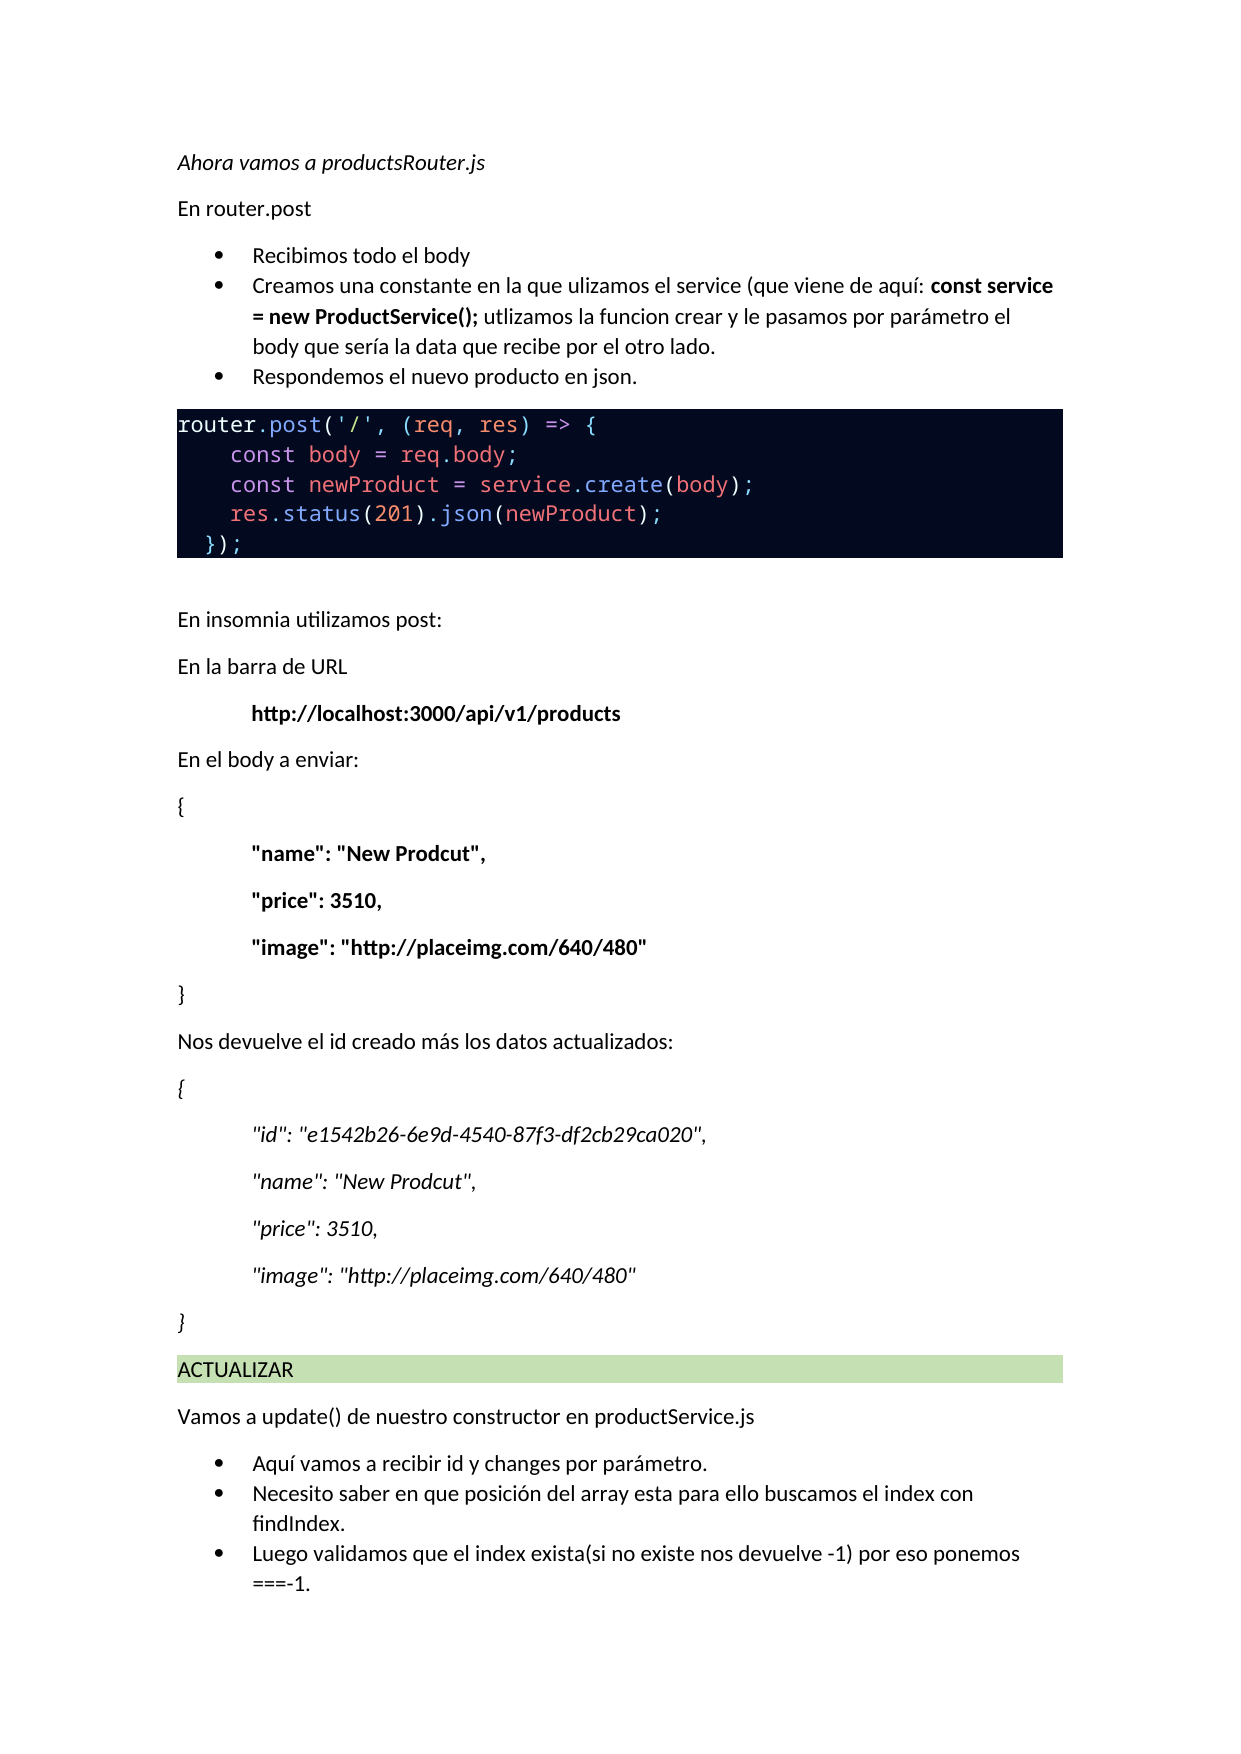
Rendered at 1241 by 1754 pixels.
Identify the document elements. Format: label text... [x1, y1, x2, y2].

text En el body a enviar: [177, 746, 1063, 773]
text Ahora vamos a productsRouter.js [177, 148, 1063, 176]
text "image": "http://placeimg.com/640/480" [177, 1261, 1063, 1289]
text Nos devuelve el id creado más los datos actualizados: [177, 1027, 1063, 1055]
list Respondemos el nuevo producto en json. [215, 362, 1063, 390]
list Necesito saber en que posición del array esta para ello buscamos el index con findIndex. [215, 1479, 1063, 1537]
text En la barra de URL [177, 652, 1063, 680]
text "id": "e1542b26-6e9d-4540-87f3-df2cb29ca020", [177, 1121, 1063, 1148]
text "price": 3510, [177, 1214, 1063, 1242]
text "name": "New Prodcut", [177, 1167, 1063, 1195]
text "name": "New Prodcut", [177, 839, 1063, 867]
text Vamos a update() de nuestro constructor en productService.js [177, 1402, 1063, 1430]
list Luego validamos que el index exista(si no existe nos devuelve -1) por eso ponemos ===-1. [215, 1539, 1063, 1597]
text http://localhost:3000/api/v1/products [177, 699, 1063, 727]
text router.post('/', (req, res) => { [177, 409, 1063, 439]
text } [177, 980, 1063, 1008]
text "price": 3510, [177, 886, 1063, 914]
text { [177, 792, 1063, 820]
list Creamos una constante en la que ulizamos el service (que viene de aquí: const service = new ProductService(); utlizamos la funcion crear y le pasamos por parámetro el body que sería la data que recibe por el otro lado. [215, 272, 1063, 360]
text } [177, 1308, 1063, 1336]
text const body = req.body; [177, 439, 1063, 469]
text }); [177, 528, 1063, 558]
text ACTUALIZAR [177, 1355, 1063, 1383]
text En insomnia utilizamos post: [177, 605, 1063, 633]
list Aquí vamos a recibir id y changes por parámetro. [215, 1449, 1063, 1477]
list Recibimos todo el body [215, 241, 1063, 269]
text const newProduct = service.create(body); [177, 469, 1063, 498]
text res.status(201).json(newProduct); [177, 498, 1063, 528]
text En router.post [177, 194, 1063, 222]
text { [177, 1074, 1063, 1102]
text "image": "http://placeimg.com/640/480" [177, 933, 1063, 961]
